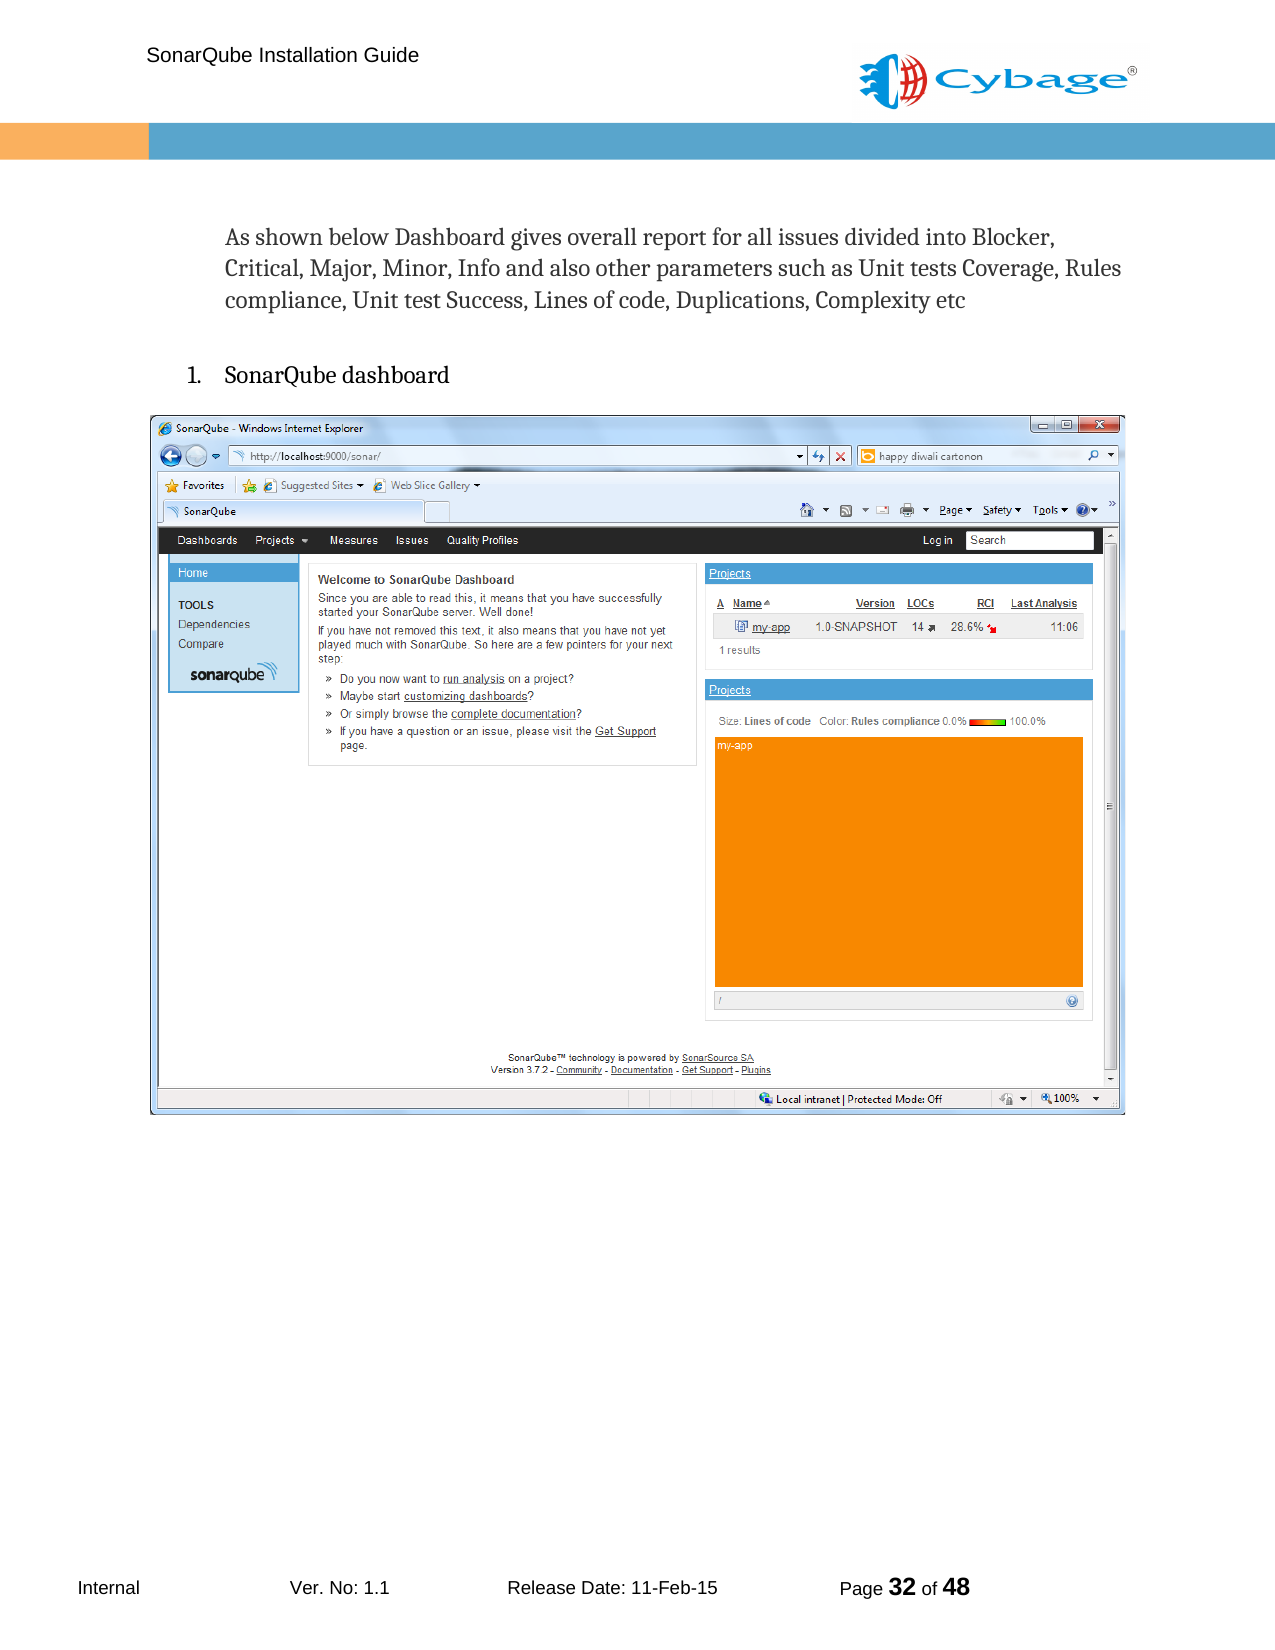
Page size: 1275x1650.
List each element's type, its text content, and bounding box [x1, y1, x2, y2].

list SonarQube dashboard [187, 361, 1125, 390]
picture [851, 43, 1150, 123]
picture [150, 415, 1125, 1115]
text As shown below Dashboard gives overall report for all issues divided into Blocker, Critical, Major, Minor, Info and also other parameters such as Unit tests Coverage, Rules compliance, Unit test Success, Lines of code, Duplications, Complexity etc [225, 221, 1125, 314]
